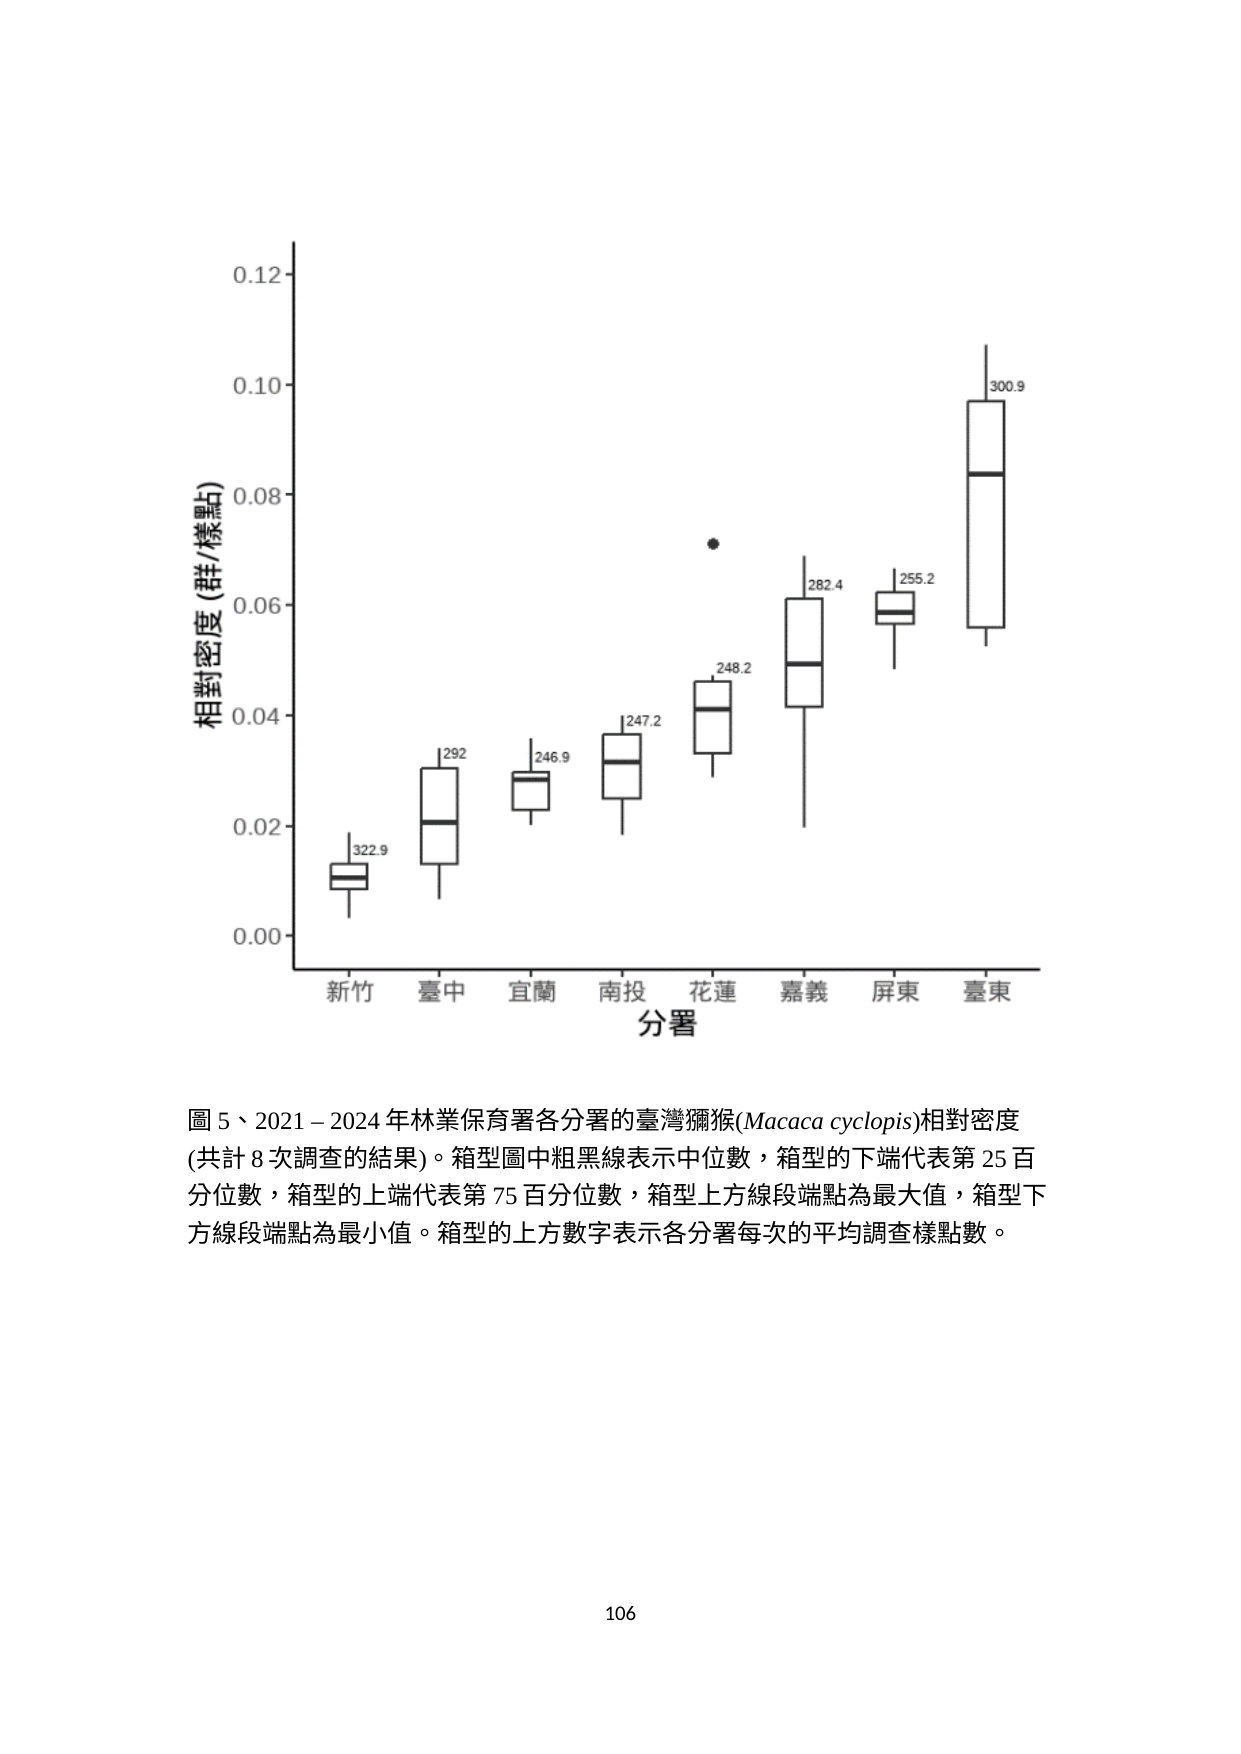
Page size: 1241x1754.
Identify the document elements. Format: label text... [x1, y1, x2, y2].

text 圖5、2021 – 2024年林業保育署各分署的臺灣獼猴(Macaca cyclopis)相對密度(共計8次調查的結果)。箱型圖中粗黑線表示中位數，箱型的下端代表第25百分位數，箱型的上端代表第75百分位數，箱型上方線段端點為最大值，箱型下方線段端點為最小值。箱型的上方數字表示各分署每次的平均調查樣點數。 [187, 1100, 1053, 1250]
picture [187, 218, 1053, 1044]
